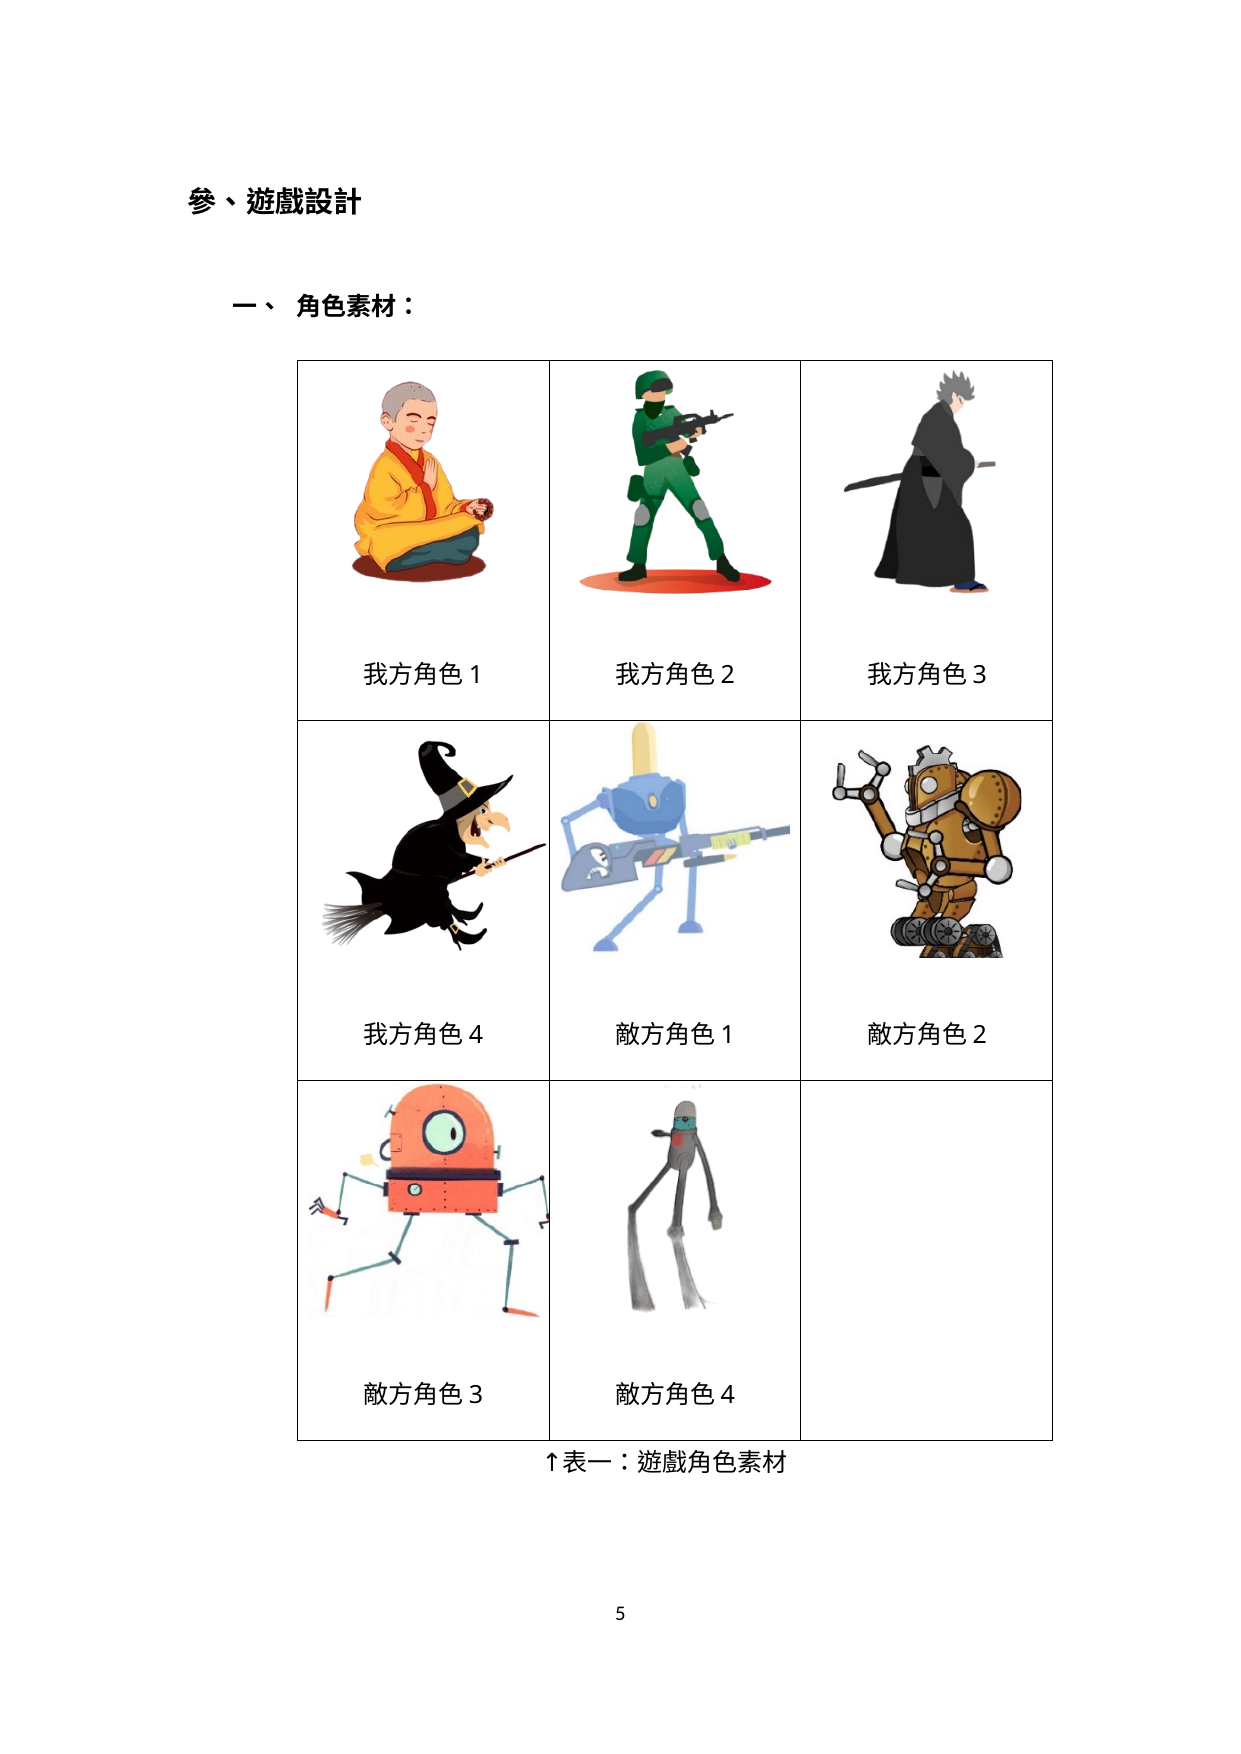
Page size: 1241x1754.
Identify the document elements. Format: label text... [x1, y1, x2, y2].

title 參、遊戲設計 [187, 162, 1053, 237]
table_cell 敵方角色3 [298, 1081, 549, 1440]
list ↑表一：遊戲角色素材 [276, 1441, 1053, 1479]
picture [838, 360, 1016, 597]
table_header 我方角色1 [298, 361, 549, 720]
table_cell 敵方角色2 [801, 721, 1052, 1080]
picture [560, 721, 790, 958]
table_cell [801, 1081, 1052, 1440]
list 角色素材： [232, 286, 1053, 323]
picture [571, 360, 779, 597]
table_cell 我方角色4 [298, 721, 549, 1080]
table_header 我方角色2 [550, 361, 800, 720]
picture [308, 1081, 549, 1318]
picture [308, 721, 549, 958]
table_cell 敵方角色1 [550, 721, 800, 1080]
picture [607, 1081, 743, 1318]
table_cell 敵方角色4 [550, 1081, 800, 1440]
table_header 我方角色3 [801, 361, 1052, 720]
picture [832, 721, 1022, 958]
picture [308, 360, 545, 597]
